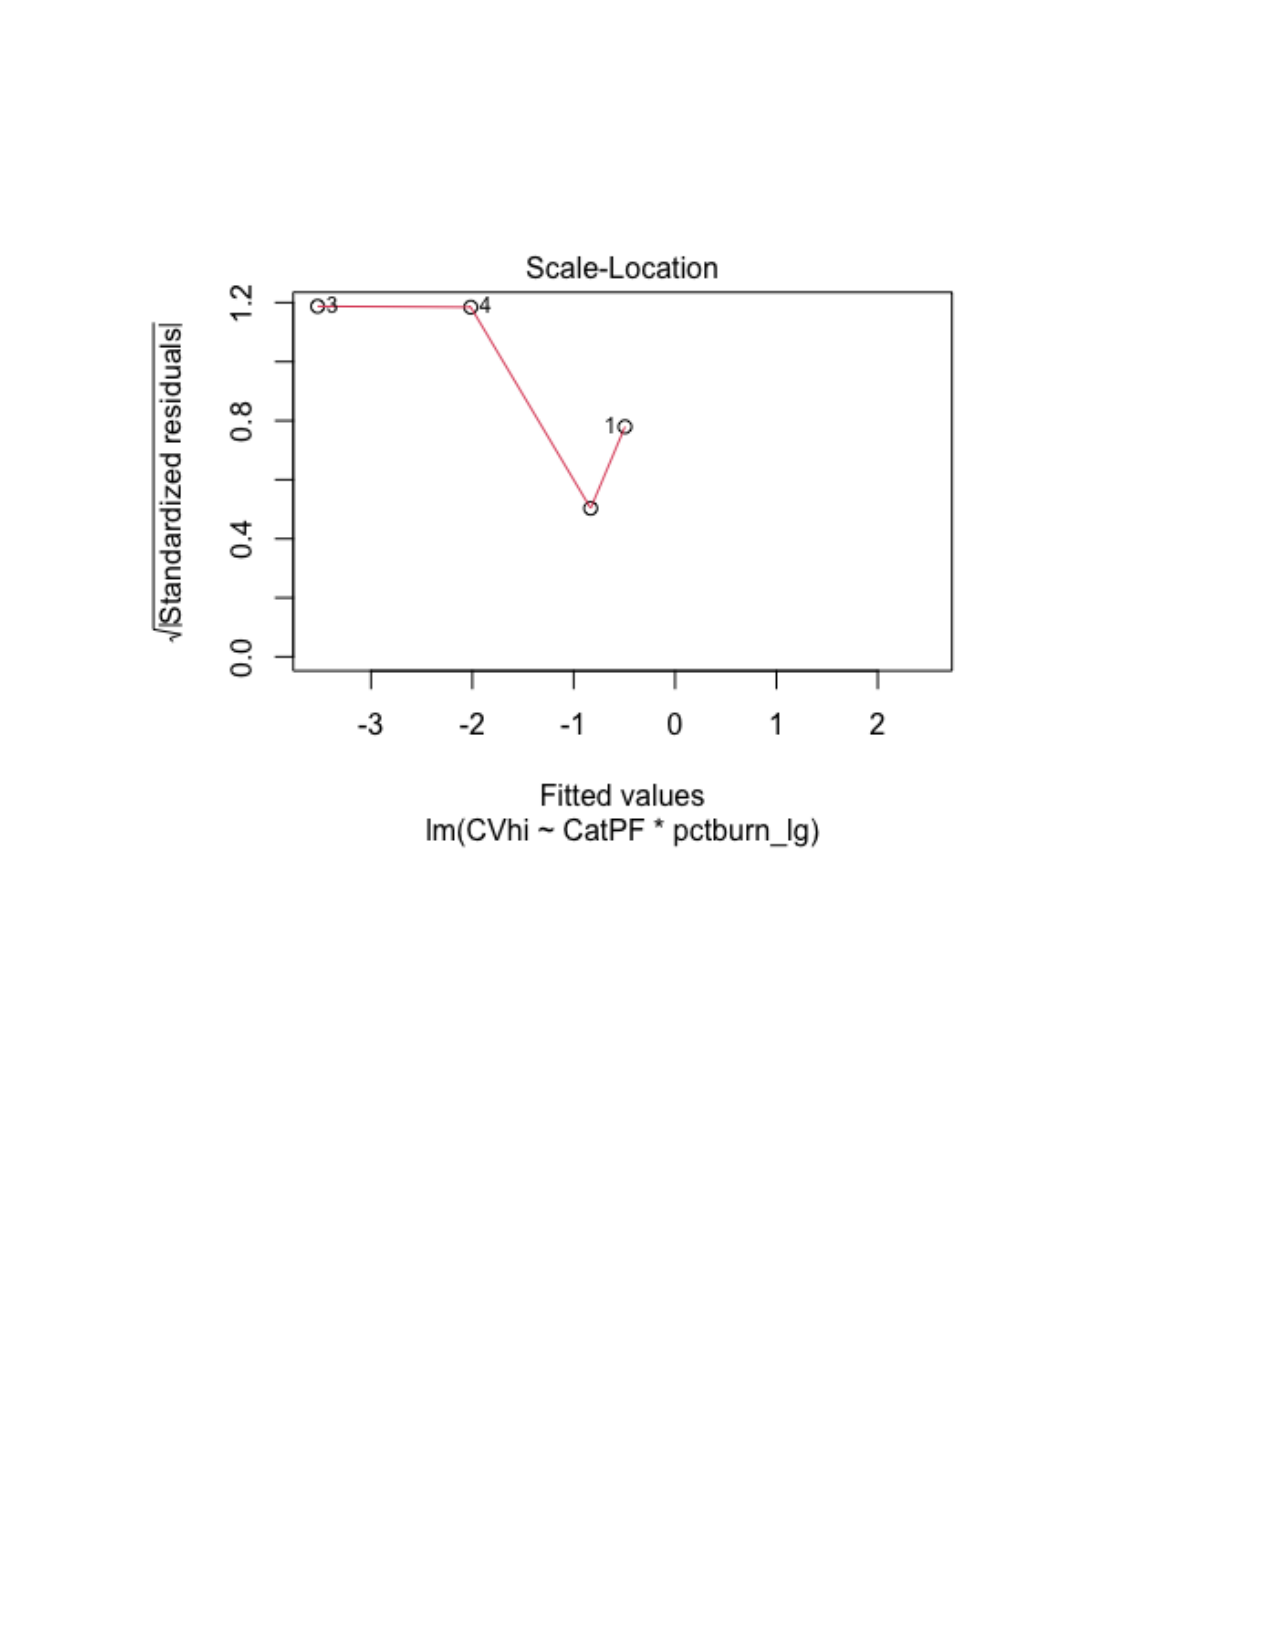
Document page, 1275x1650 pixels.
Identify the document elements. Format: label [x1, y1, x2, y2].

picture [150, 150, 1025, 850]
